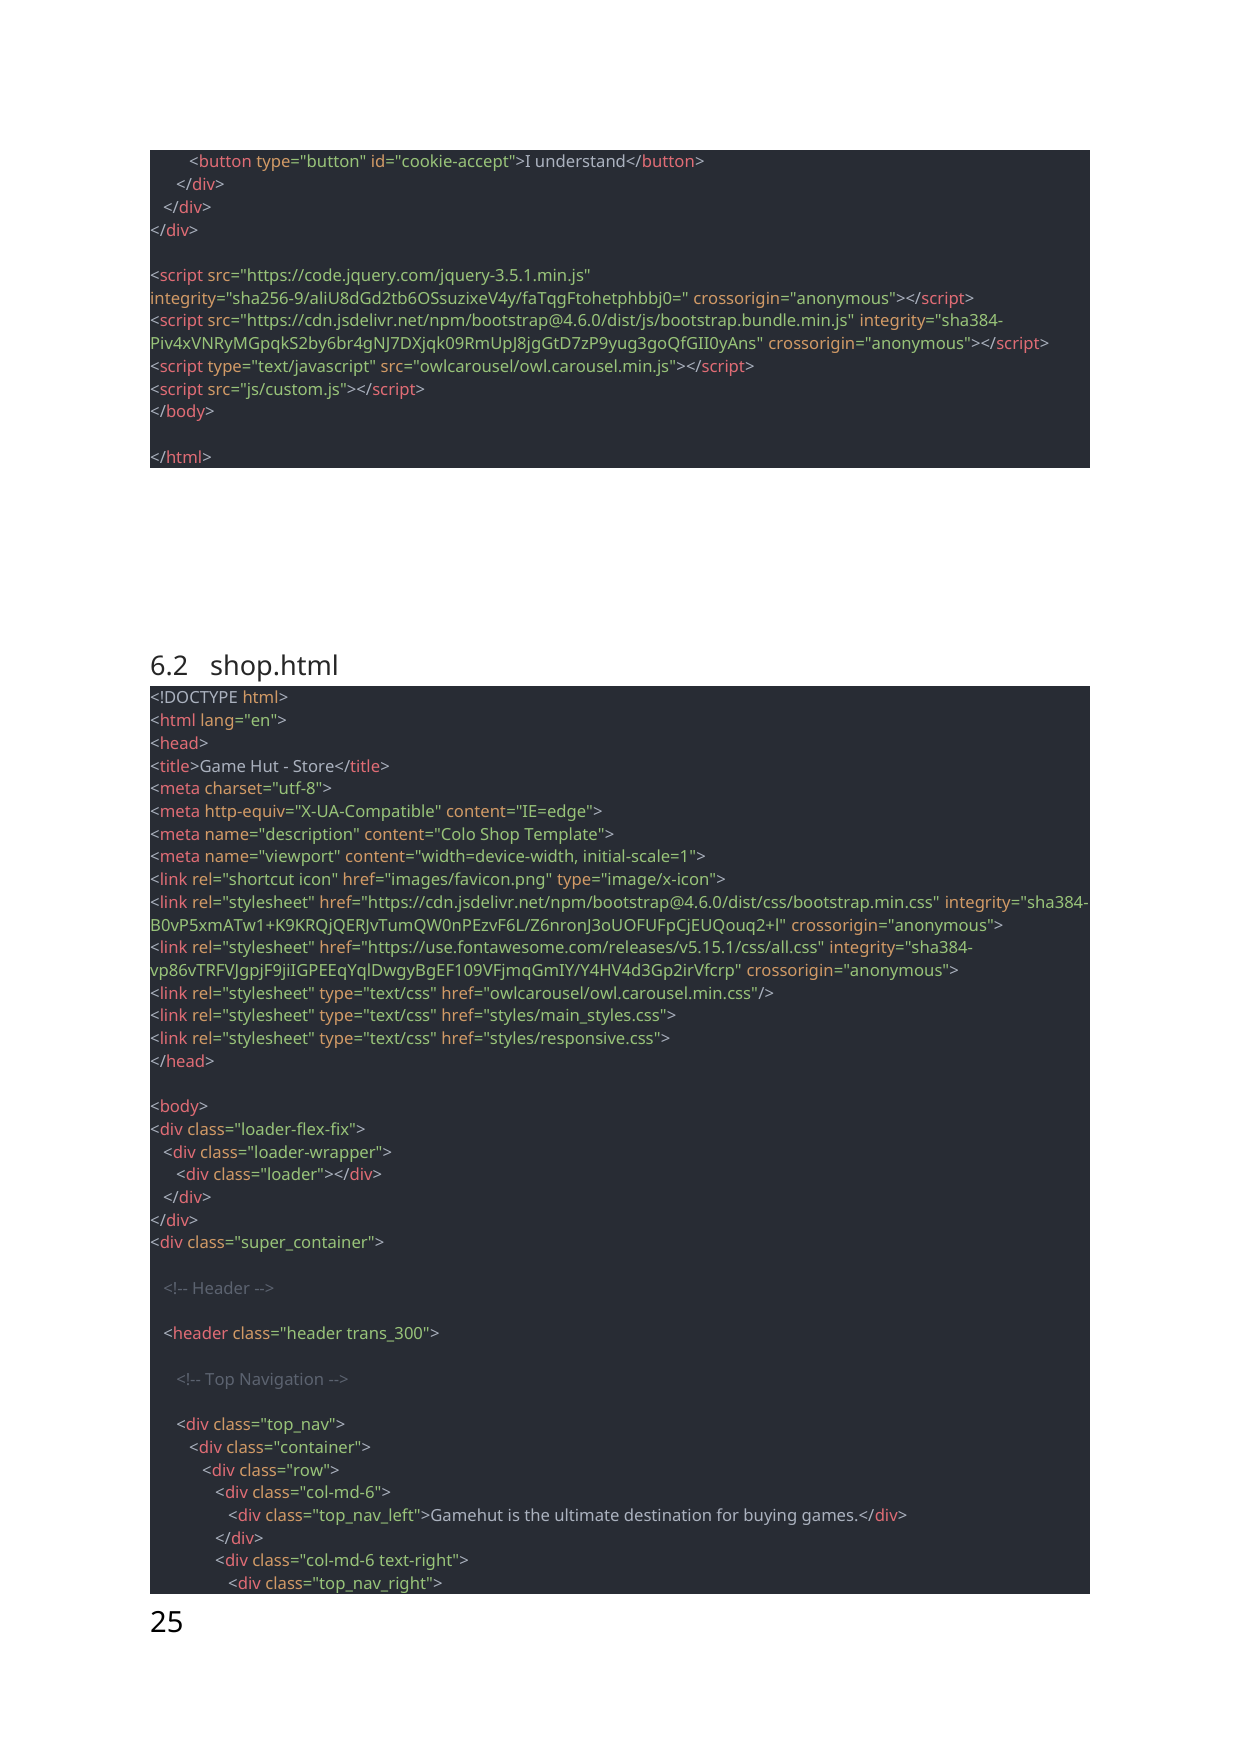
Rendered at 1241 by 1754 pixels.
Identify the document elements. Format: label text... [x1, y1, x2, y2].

subtitle shop.html [150, 646, 1090, 683]
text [150, 150, 1090, 468]
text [150, 686, 1090, 1594]
